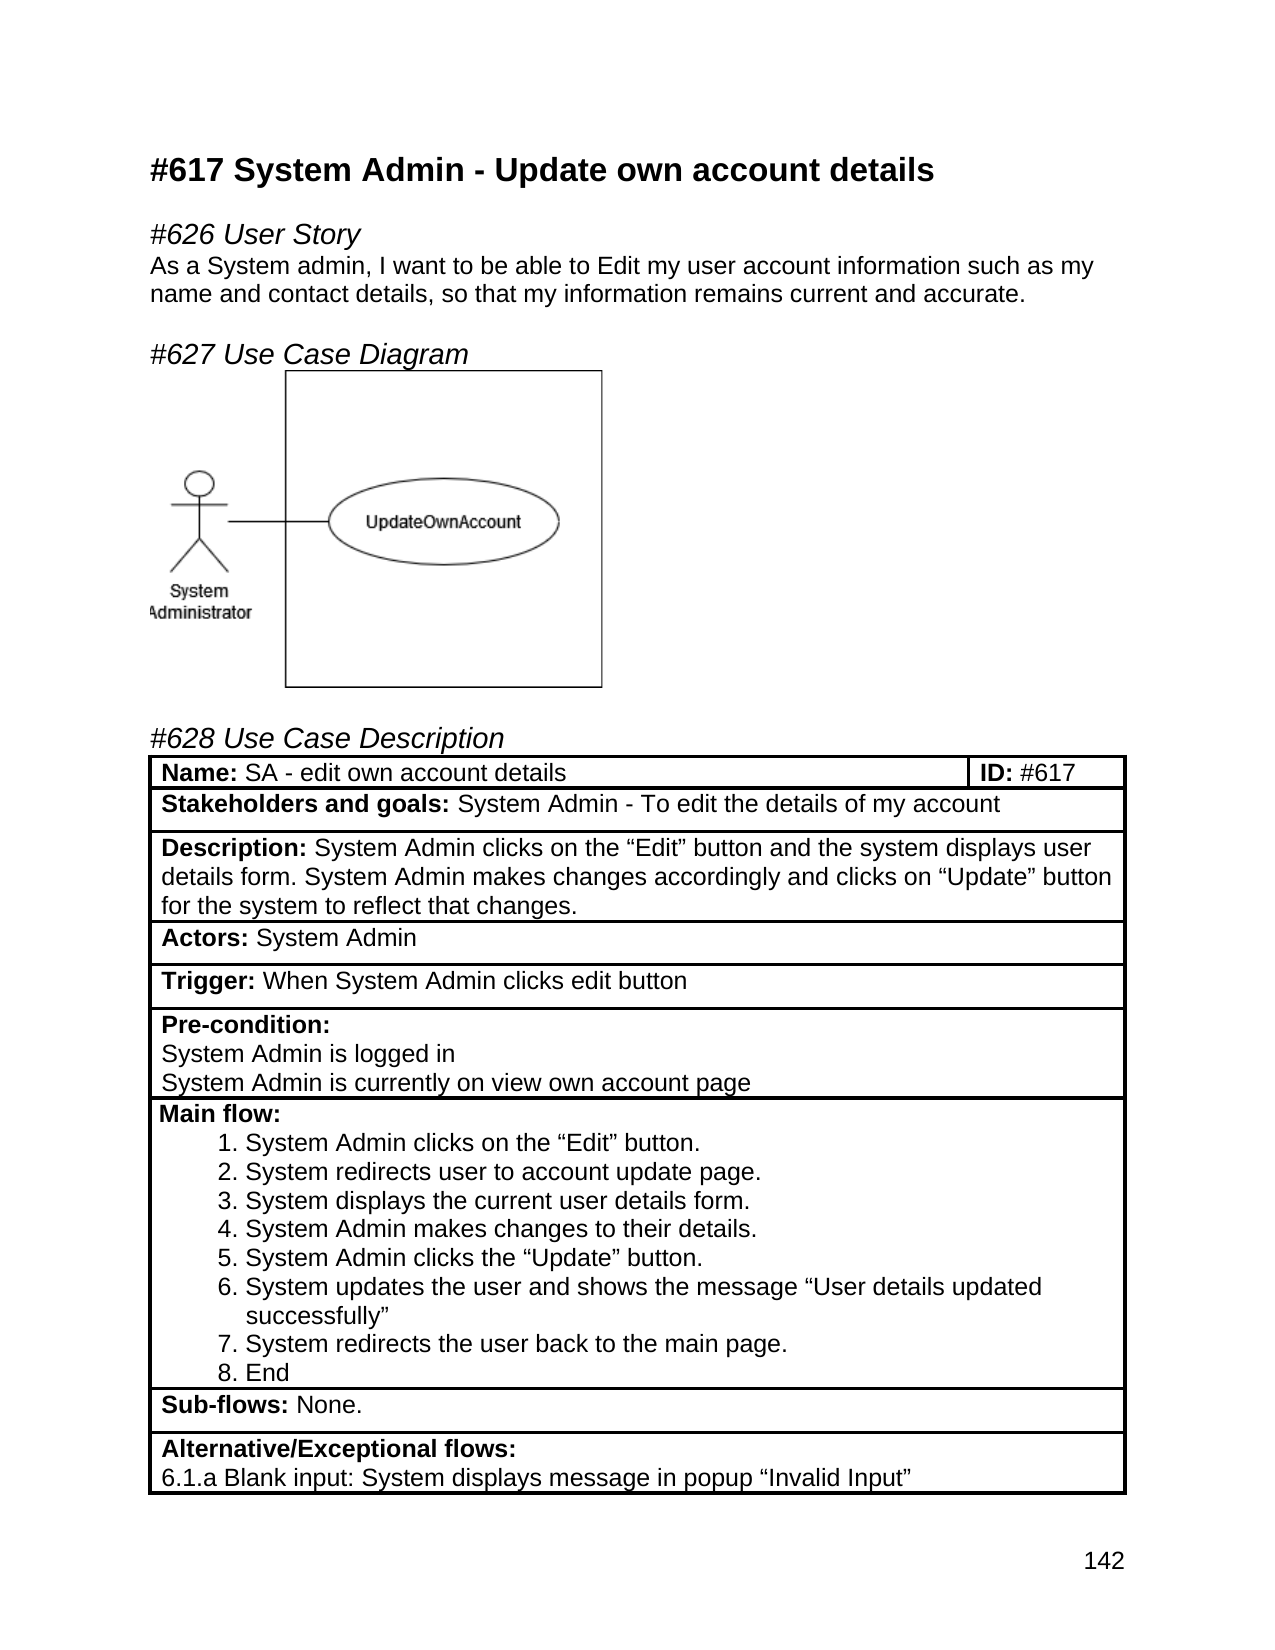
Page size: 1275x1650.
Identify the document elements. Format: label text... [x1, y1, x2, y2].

text #628 Use Case Description [150, 721, 1125, 754]
text #627 Use Case Diagram [150, 337, 1125, 371]
table_cell Actors: System Admin [152, 923, 1123, 963]
table_cell Trigger: When System Admin clicks edit button [152, 966, 1123, 1007]
text #626 User Story [150, 217, 1125, 251]
text As a System admin, I want to be able to Edit my user account information such as my name and contact details, so that my information remains current and accurate. [150, 251, 1125, 308]
table_cell Stakeholders and goals: System Admin - To edit the details of my account [152, 790, 1123, 830]
table_header ID: #617 [970, 758, 1123, 786]
table_cell Description: System Admin clicks on the “Edit” button and the system displays user details form. System Admin makes changes accordingly and clicks on “Update” button for the system to reflect that changes. [152, 833, 1123, 919]
picture [150, 370, 603, 688]
table_cell Sub-flows: None. [152, 1390, 1123, 1431]
table_cell Main flow: 1. System Admin clicks on the “Edit” button. 2. System redirects user to account update page. 3. System displays the current user details form. 4. System Admin makes changes to their details. 5. System Admin clicks the “Update” button. 6. System updates the user and shows the message “User details updated successfully” 7. System redirects the user back to the main page. 8. End [152, 1100, 1123, 1387]
table_header Name: SA - edit own account details [152, 758, 967, 786]
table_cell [152, 1434, 1123, 1491]
table_cell Pre-condition: System Admin is logged in System Admin is currently on view own account page [152, 1010, 1123, 1096]
subtitle #617 System Admin - Update own account details [150, 150, 1125, 188]
